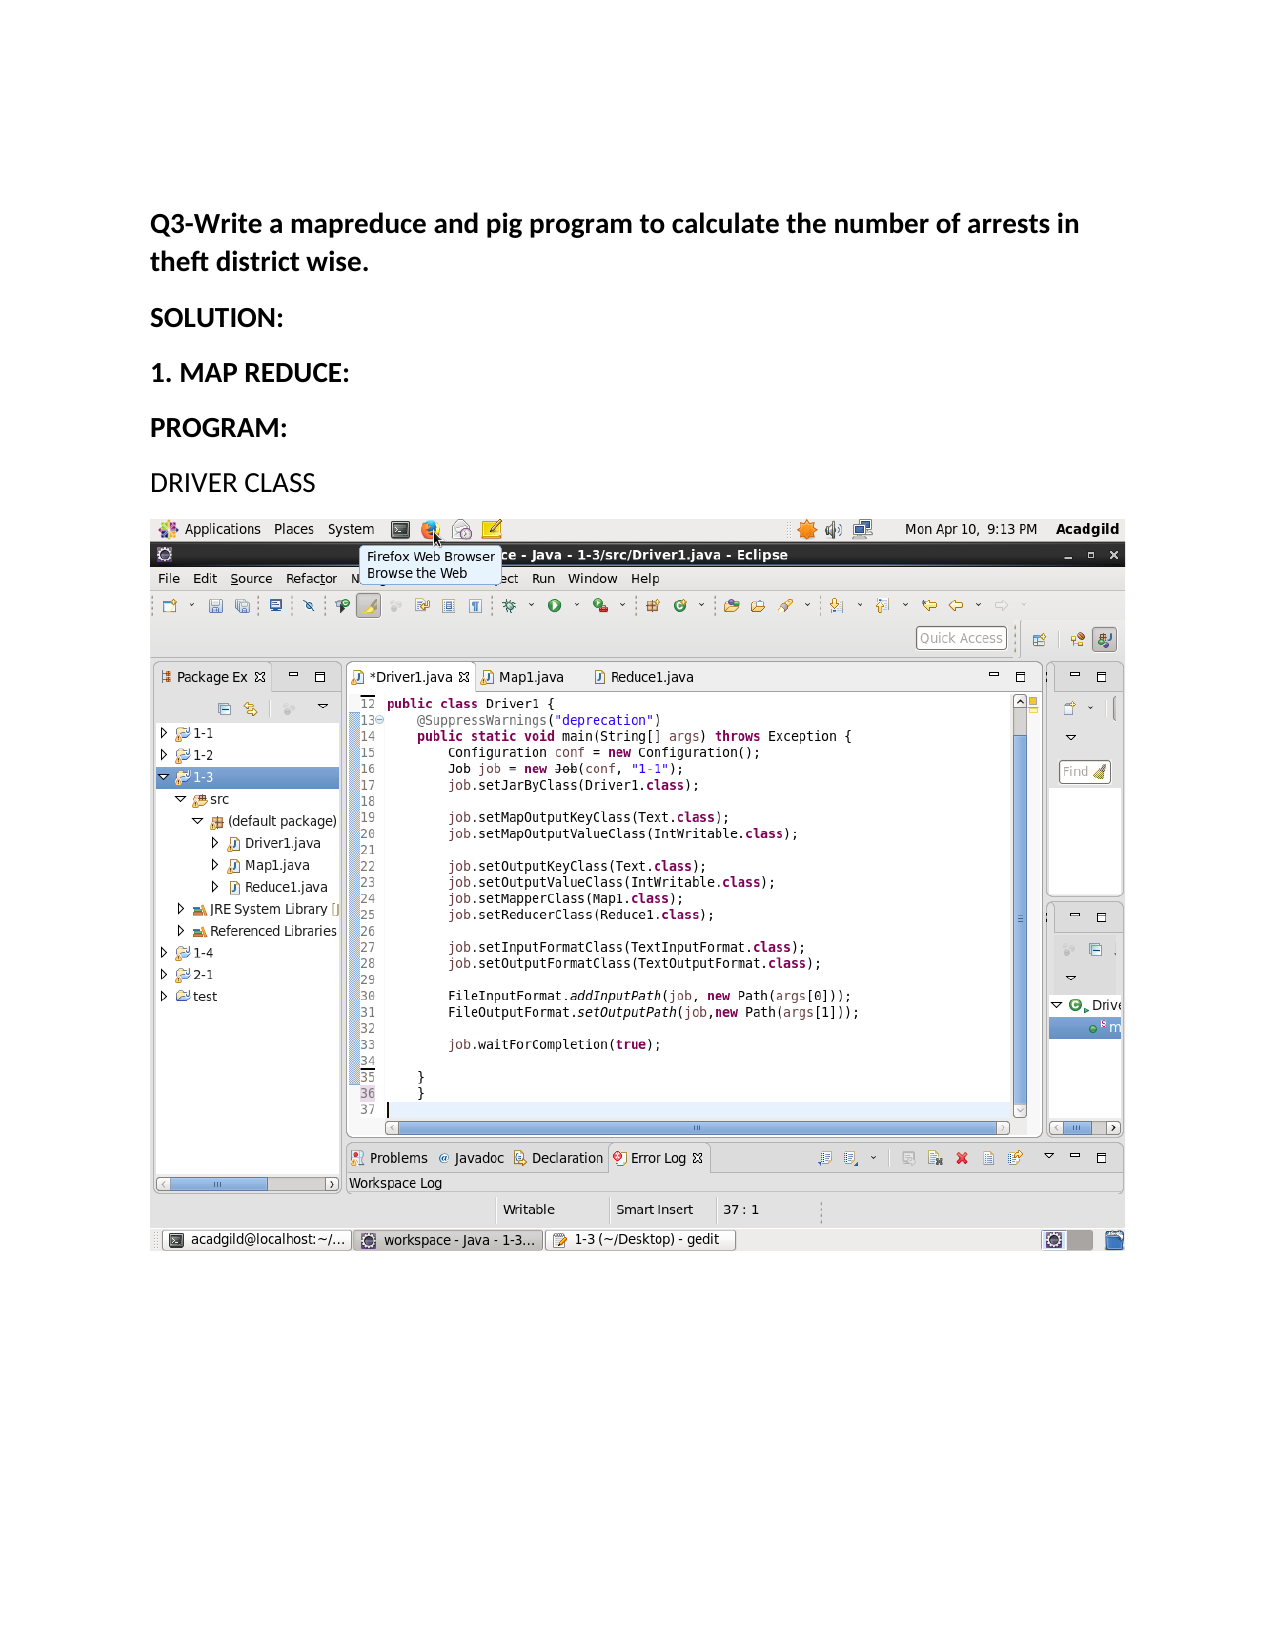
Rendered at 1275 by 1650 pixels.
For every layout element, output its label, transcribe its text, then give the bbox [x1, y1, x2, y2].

text SOLUTION: [150, 299, 1125, 334]
text 1. MAP REDUCE: [150, 354, 1125, 389]
text PROGRAM: [150, 409, 1125, 444]
text DRIVER CLASS [150, 464, 1125, 499]
picture [150, 519, 1125, 1251]
text Q3-Write a mapreduce and pig program to calculate the number of arrests in theft district wise. [150, 205, 1125, 279]
